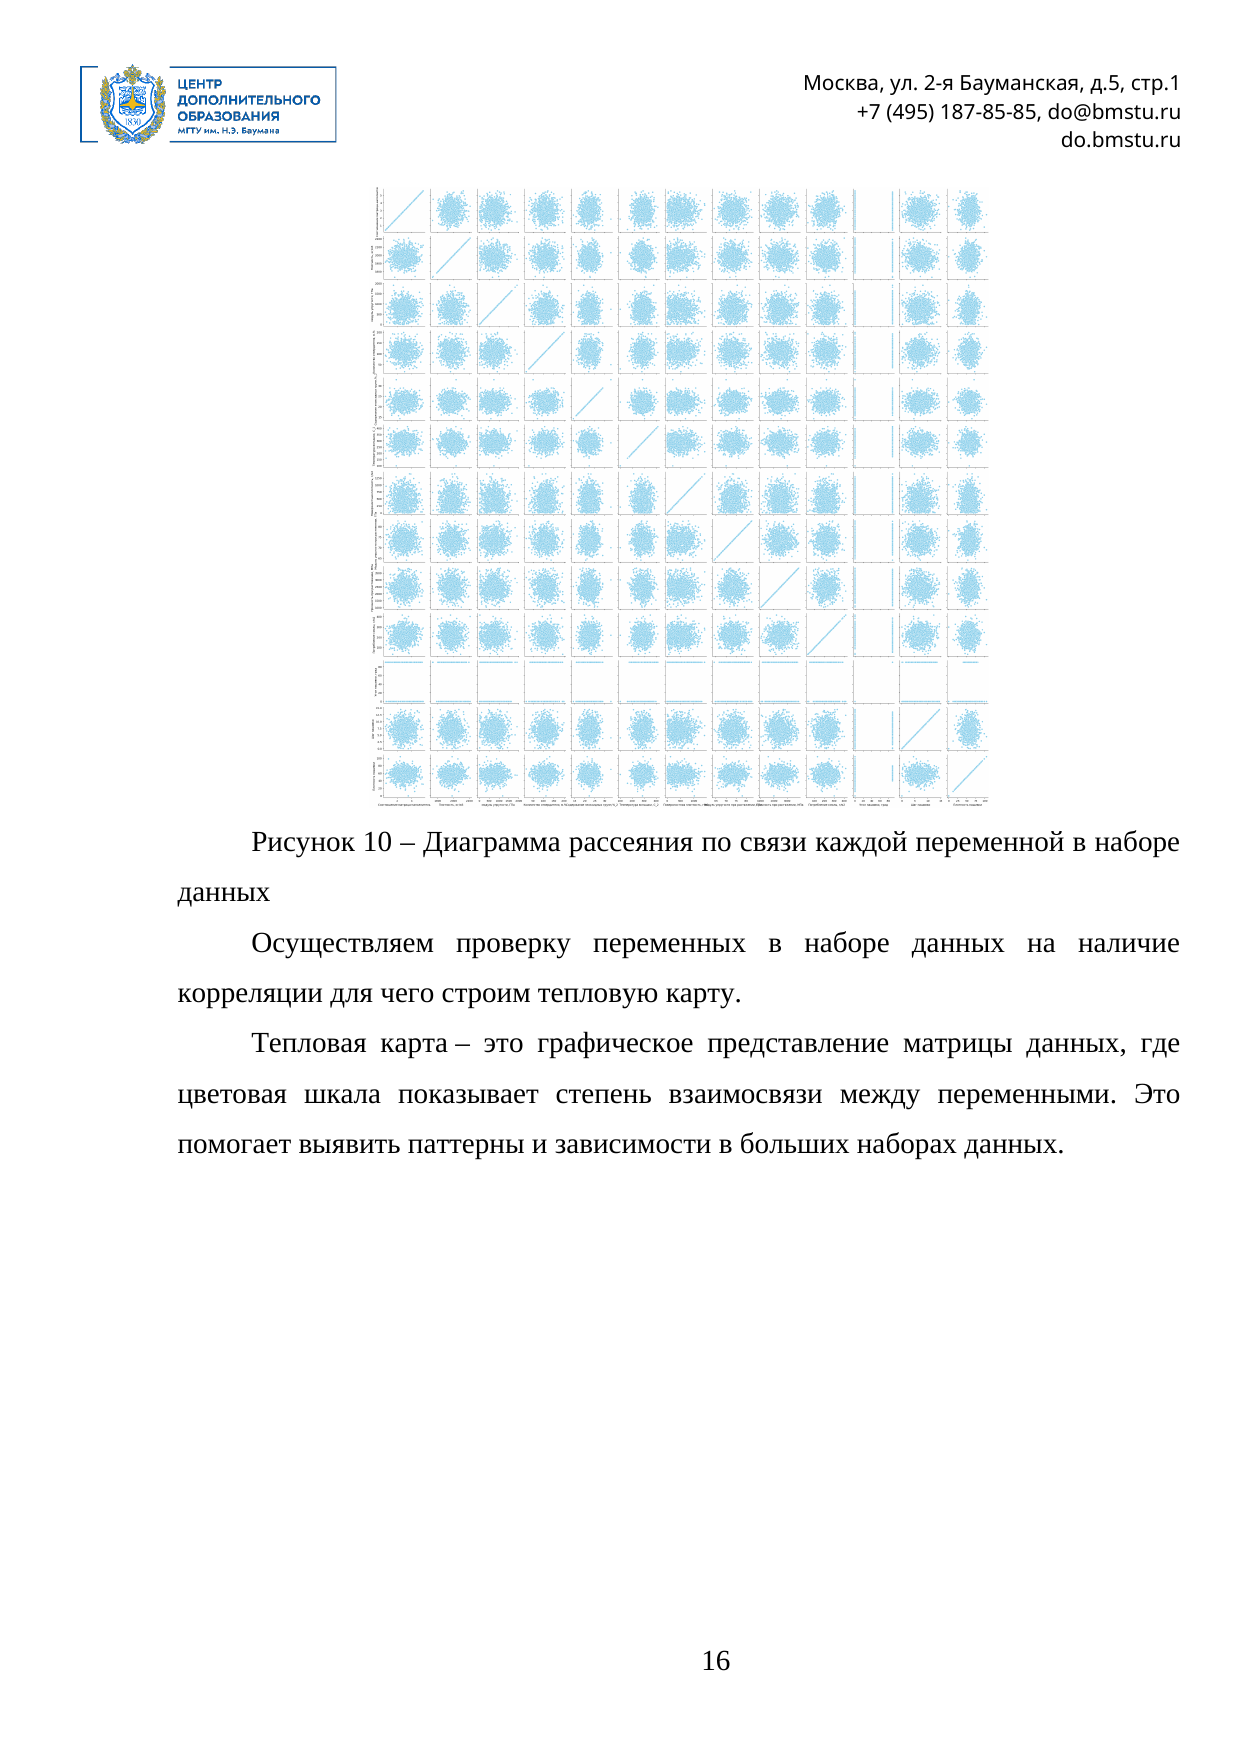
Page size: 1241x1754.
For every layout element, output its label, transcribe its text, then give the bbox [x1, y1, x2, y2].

text Тепловая карта – это графическое представление матрицы данных, где цветовая шкала показывает степень взаимосвязи между переменными. Это помогает выявить паттерны и зависимости в больших наборах данных. [177, 1026, 1181, 1076]
picture [80, 64, 337, 144]
text Рисунок 10 – Диаграмма рассеяния по связи каждой переменной в наборе данных [177, 824, 1181, 908]
picture [369, 187, 990, 808]
text Осуществляем проверку переменных в наборе данных на наличие корреляции для чего строим тепловую карту. [177, 925, 1181, 1009]
text Тепловая карта – это графическое представление матрицы данных, где цветовая шкала показывает степень взаимосвязи между переменными. Это помогает выявить паттерны и зависимости в больших наборах данных. [177, 1109, 1181, 1160]
